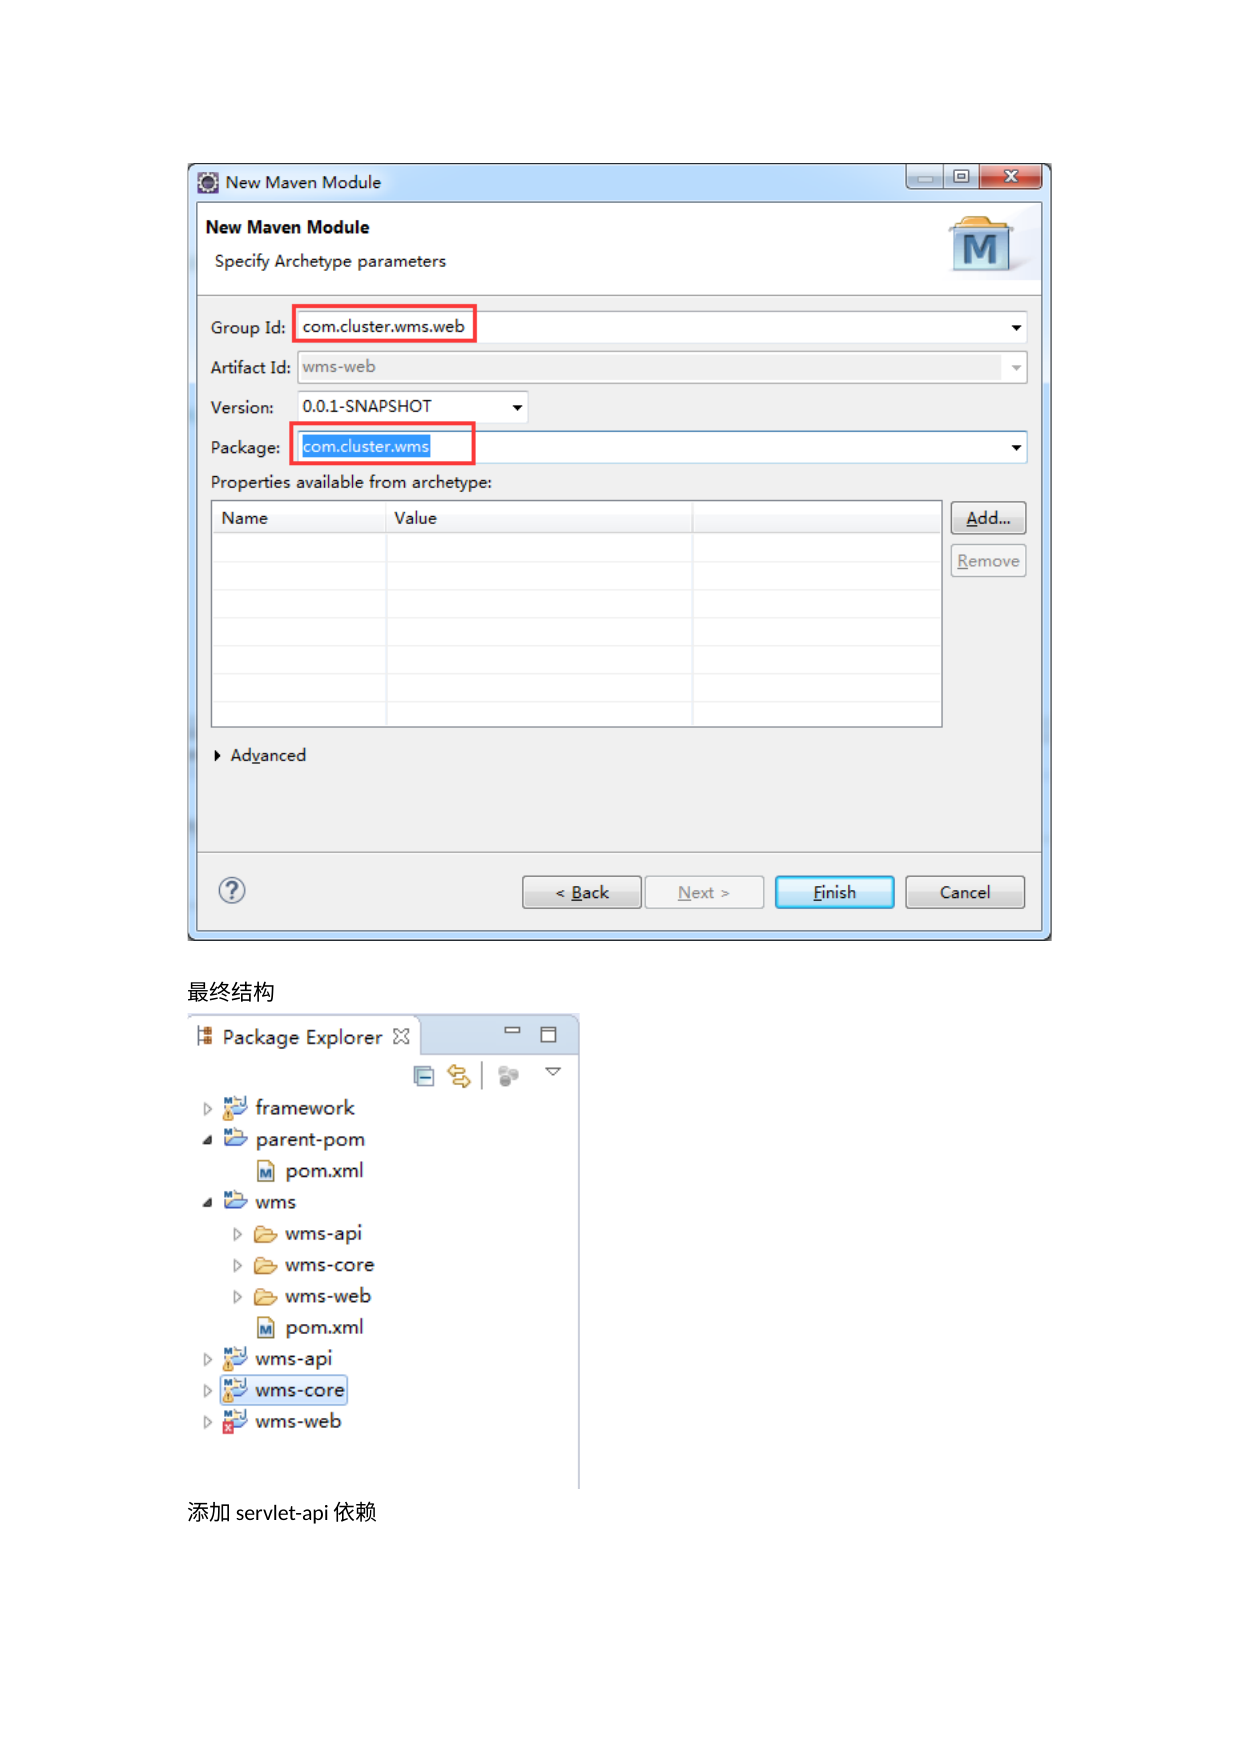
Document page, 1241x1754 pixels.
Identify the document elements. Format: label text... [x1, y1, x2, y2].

picture [187, 163, 1052, 941]
picture [187, 1013, 580, 1489]
list 最终结构 [187, 974, 1053, 1007]
list 添加servlet-api依赖 [187, 1494, 1053, 1527]
